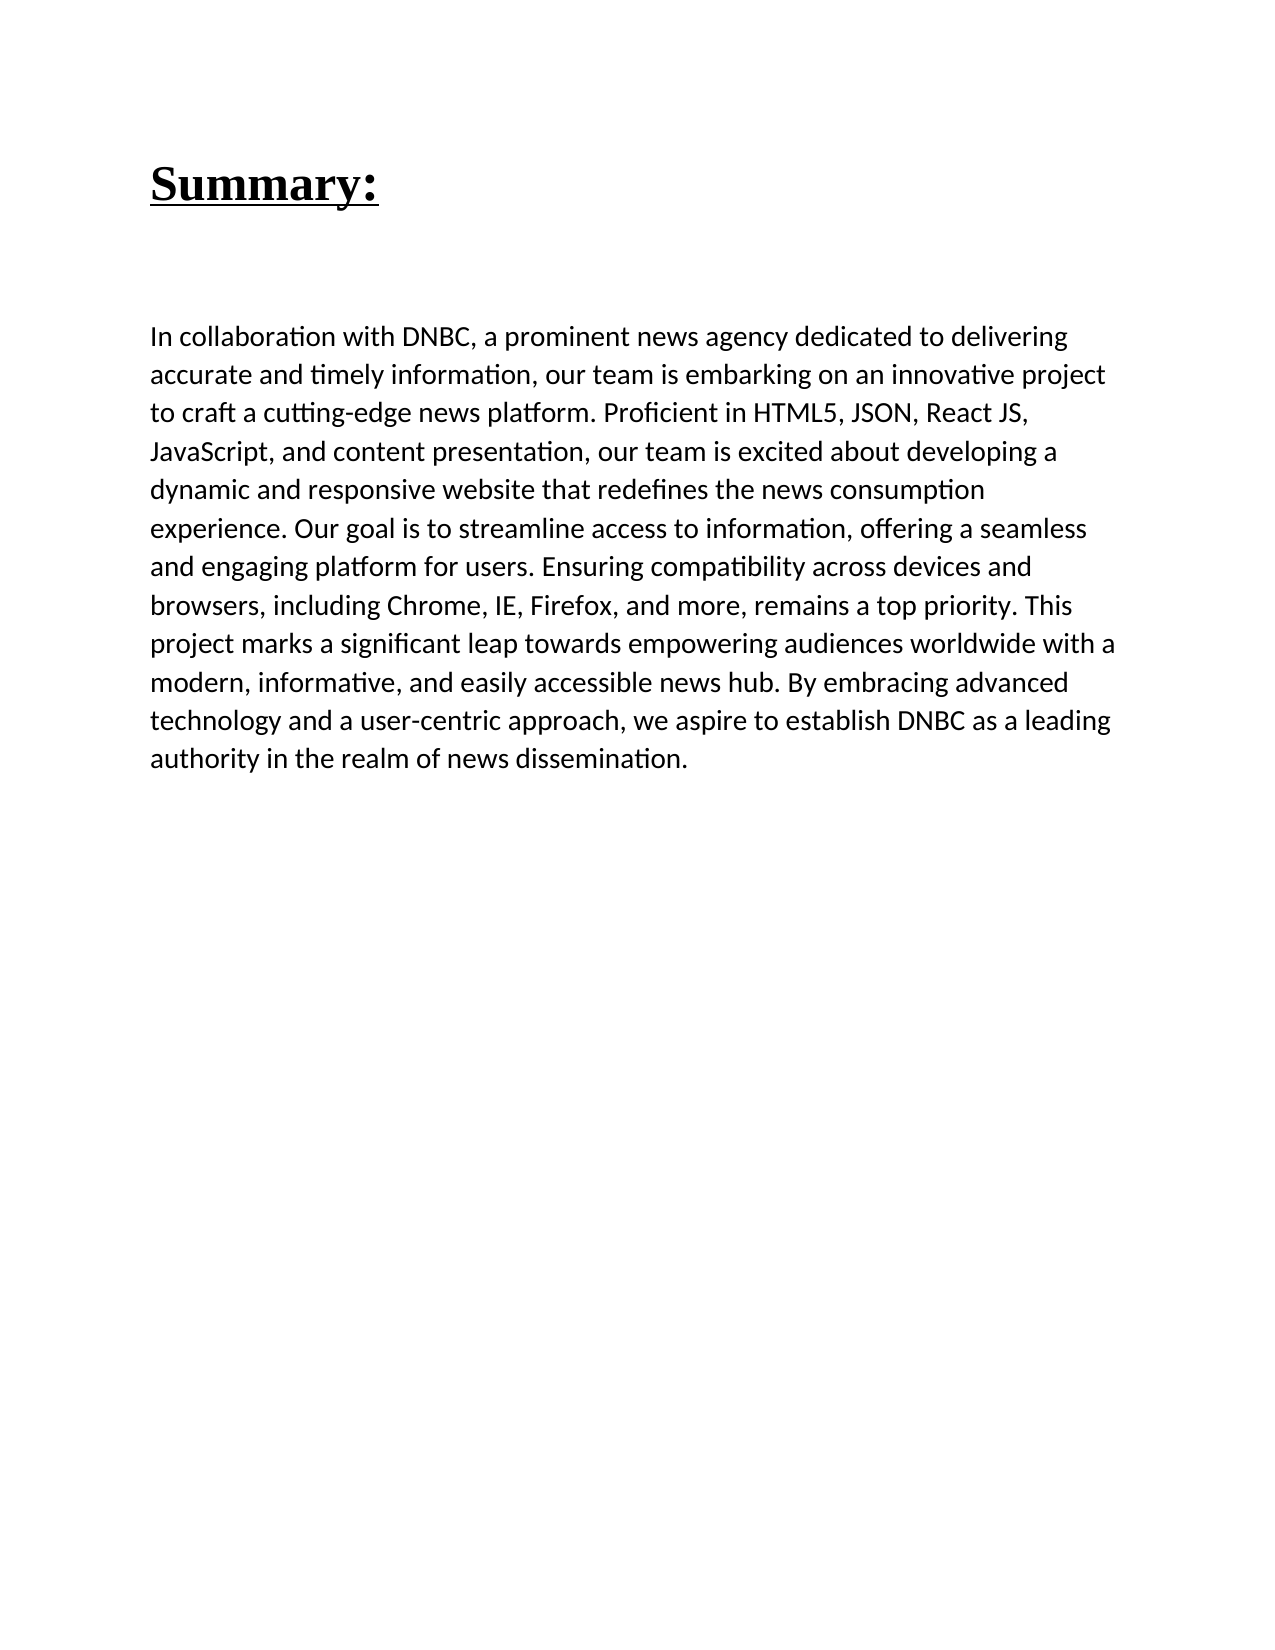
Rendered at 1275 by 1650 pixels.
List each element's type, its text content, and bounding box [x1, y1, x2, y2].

text In collaboration with DNBC, a prominent news agency dedicated to delivering accurate and timely information, our team is embarking on an innovative project to craft a cutting-edge news platform. Proficient in HTML5, JSON, React JS, JavaScript, and content presentation, our team is excited about developing a dynamic and responsive website that redefines the news consumption experience. Our goal is to streamline access to information, offering a seamless and engaging platform for users. Ensuring compatibility across devices and browsers, including Chrome, IE, Firefox, and more, remains a top priority. This project marks a significant leap towards empowering audiences worldwide with a modern, informative, and easily accessible news hub. By embracing advanced technology and a user-centric approach, we aspire to establish DNBC as a leading authority in the realm of news dissemination. [150, 318, 1125, 776]
text Summary: [150, 150, 1125, 212]
